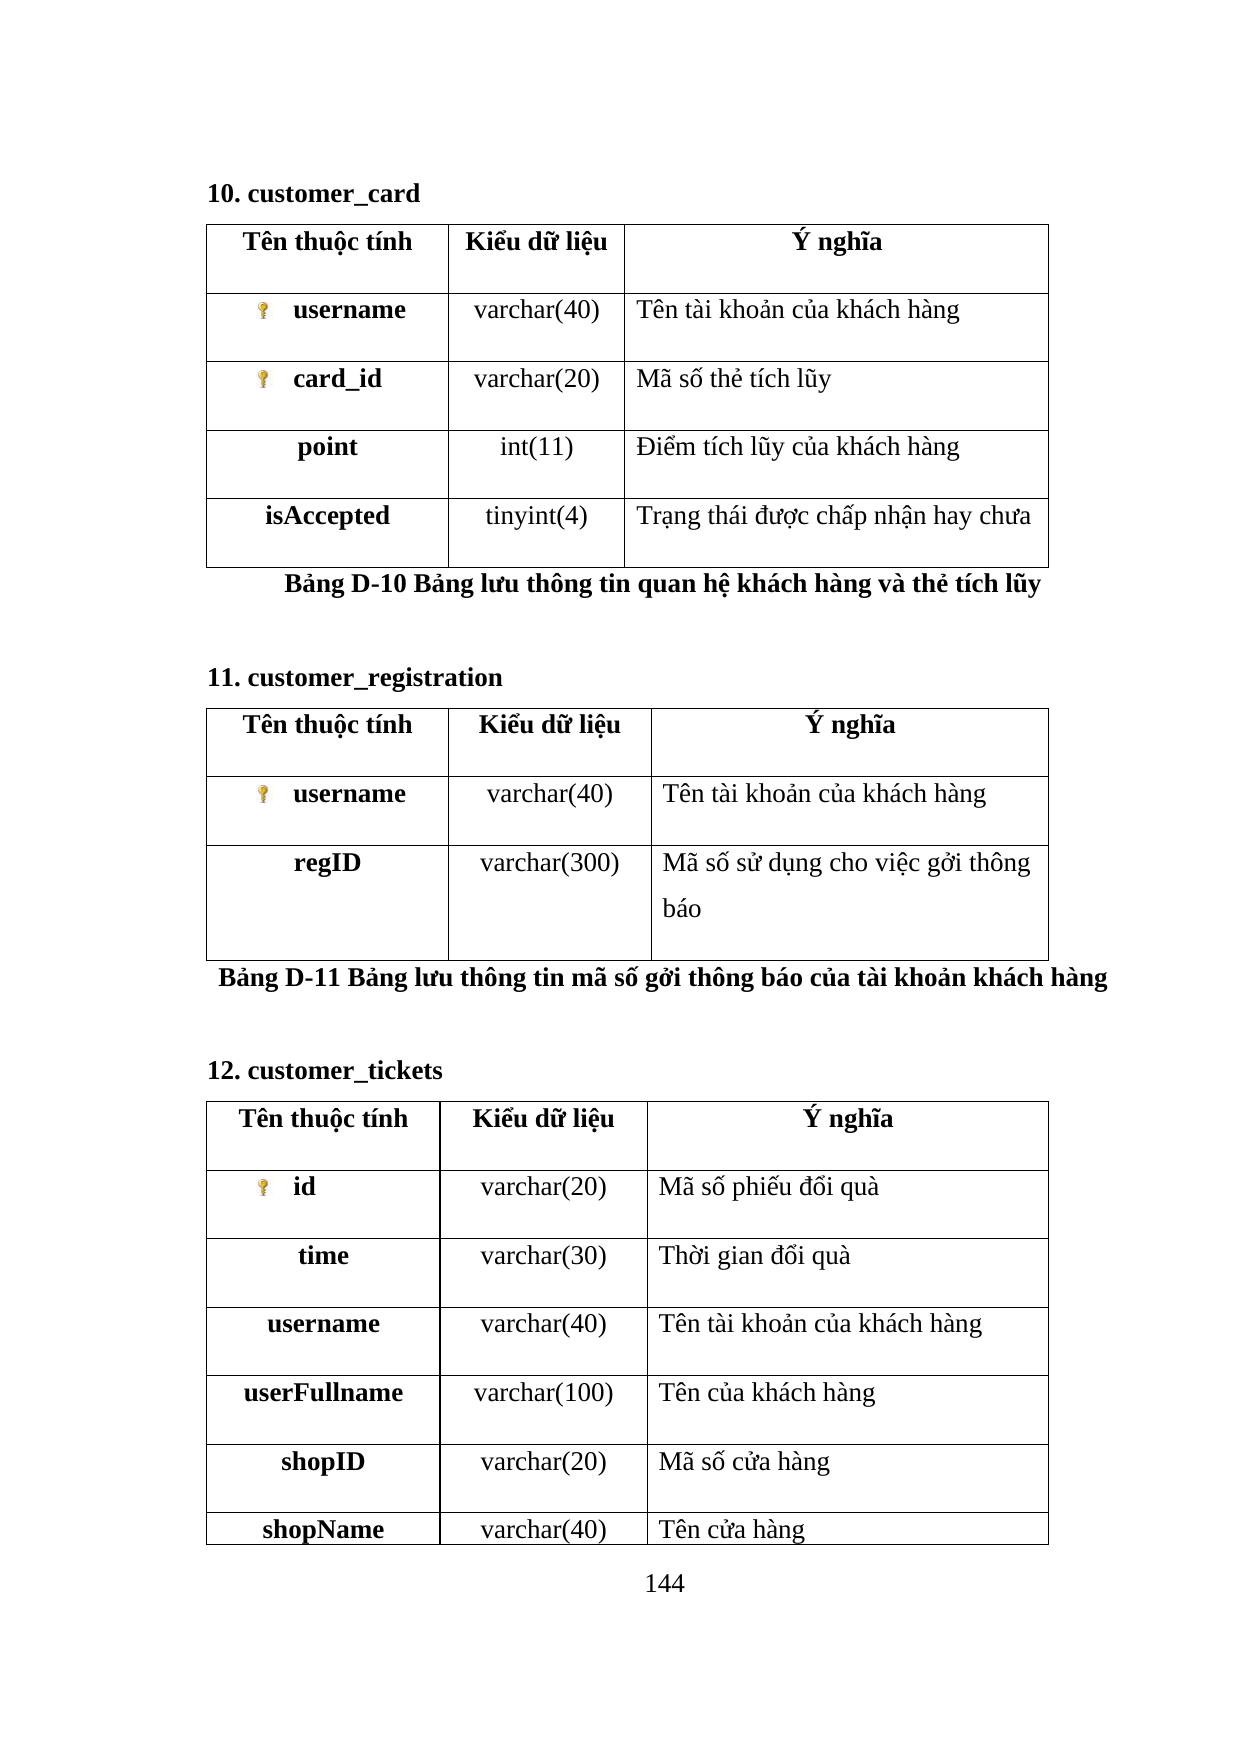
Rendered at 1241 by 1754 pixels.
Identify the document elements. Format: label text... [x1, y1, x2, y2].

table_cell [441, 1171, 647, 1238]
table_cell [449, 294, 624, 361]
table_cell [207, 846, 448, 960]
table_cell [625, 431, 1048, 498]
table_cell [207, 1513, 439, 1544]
text 12. customer_tickets [207, 1054, 1122, 1085]
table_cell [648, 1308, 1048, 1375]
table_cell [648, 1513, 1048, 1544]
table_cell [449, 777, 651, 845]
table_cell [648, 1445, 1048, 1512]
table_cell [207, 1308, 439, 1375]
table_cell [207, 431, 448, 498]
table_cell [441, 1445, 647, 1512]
text 11. customer_registration [207, 661, 1122, 692]
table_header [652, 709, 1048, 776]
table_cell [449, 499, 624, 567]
picture [256, 1179, 273, 1196]
text 10. customer_card [207, 177, 1122, 208]
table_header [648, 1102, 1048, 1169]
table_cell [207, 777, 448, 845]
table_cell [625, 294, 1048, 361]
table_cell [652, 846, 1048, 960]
text Bảng D-10 Bảng lưu thông tin quan hệ khách hàng và thẻ tích lũy [207, 568, 1119, 599]
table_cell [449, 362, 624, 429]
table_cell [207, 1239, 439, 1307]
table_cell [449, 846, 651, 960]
picture [256, 302, 273, 319]
picture [256, 370, 273, 388]
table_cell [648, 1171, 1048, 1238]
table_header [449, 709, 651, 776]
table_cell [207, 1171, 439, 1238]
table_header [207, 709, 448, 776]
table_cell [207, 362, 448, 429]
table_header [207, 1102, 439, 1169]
picture [256, 785, 273, 803]
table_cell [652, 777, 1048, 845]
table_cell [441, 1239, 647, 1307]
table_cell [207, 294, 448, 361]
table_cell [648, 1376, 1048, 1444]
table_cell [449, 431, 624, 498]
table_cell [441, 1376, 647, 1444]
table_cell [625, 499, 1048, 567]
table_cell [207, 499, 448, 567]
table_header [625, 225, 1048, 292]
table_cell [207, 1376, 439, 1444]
text Bảng D-11 Bảng lưu thông tin mã số gởi thông báo của tài khoản khách hàng [207, 961, 1119, 992]
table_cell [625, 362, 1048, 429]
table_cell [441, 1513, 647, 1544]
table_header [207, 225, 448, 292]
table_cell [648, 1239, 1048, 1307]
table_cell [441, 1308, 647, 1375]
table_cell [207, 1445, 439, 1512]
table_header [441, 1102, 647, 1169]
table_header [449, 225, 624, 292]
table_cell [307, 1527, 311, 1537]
